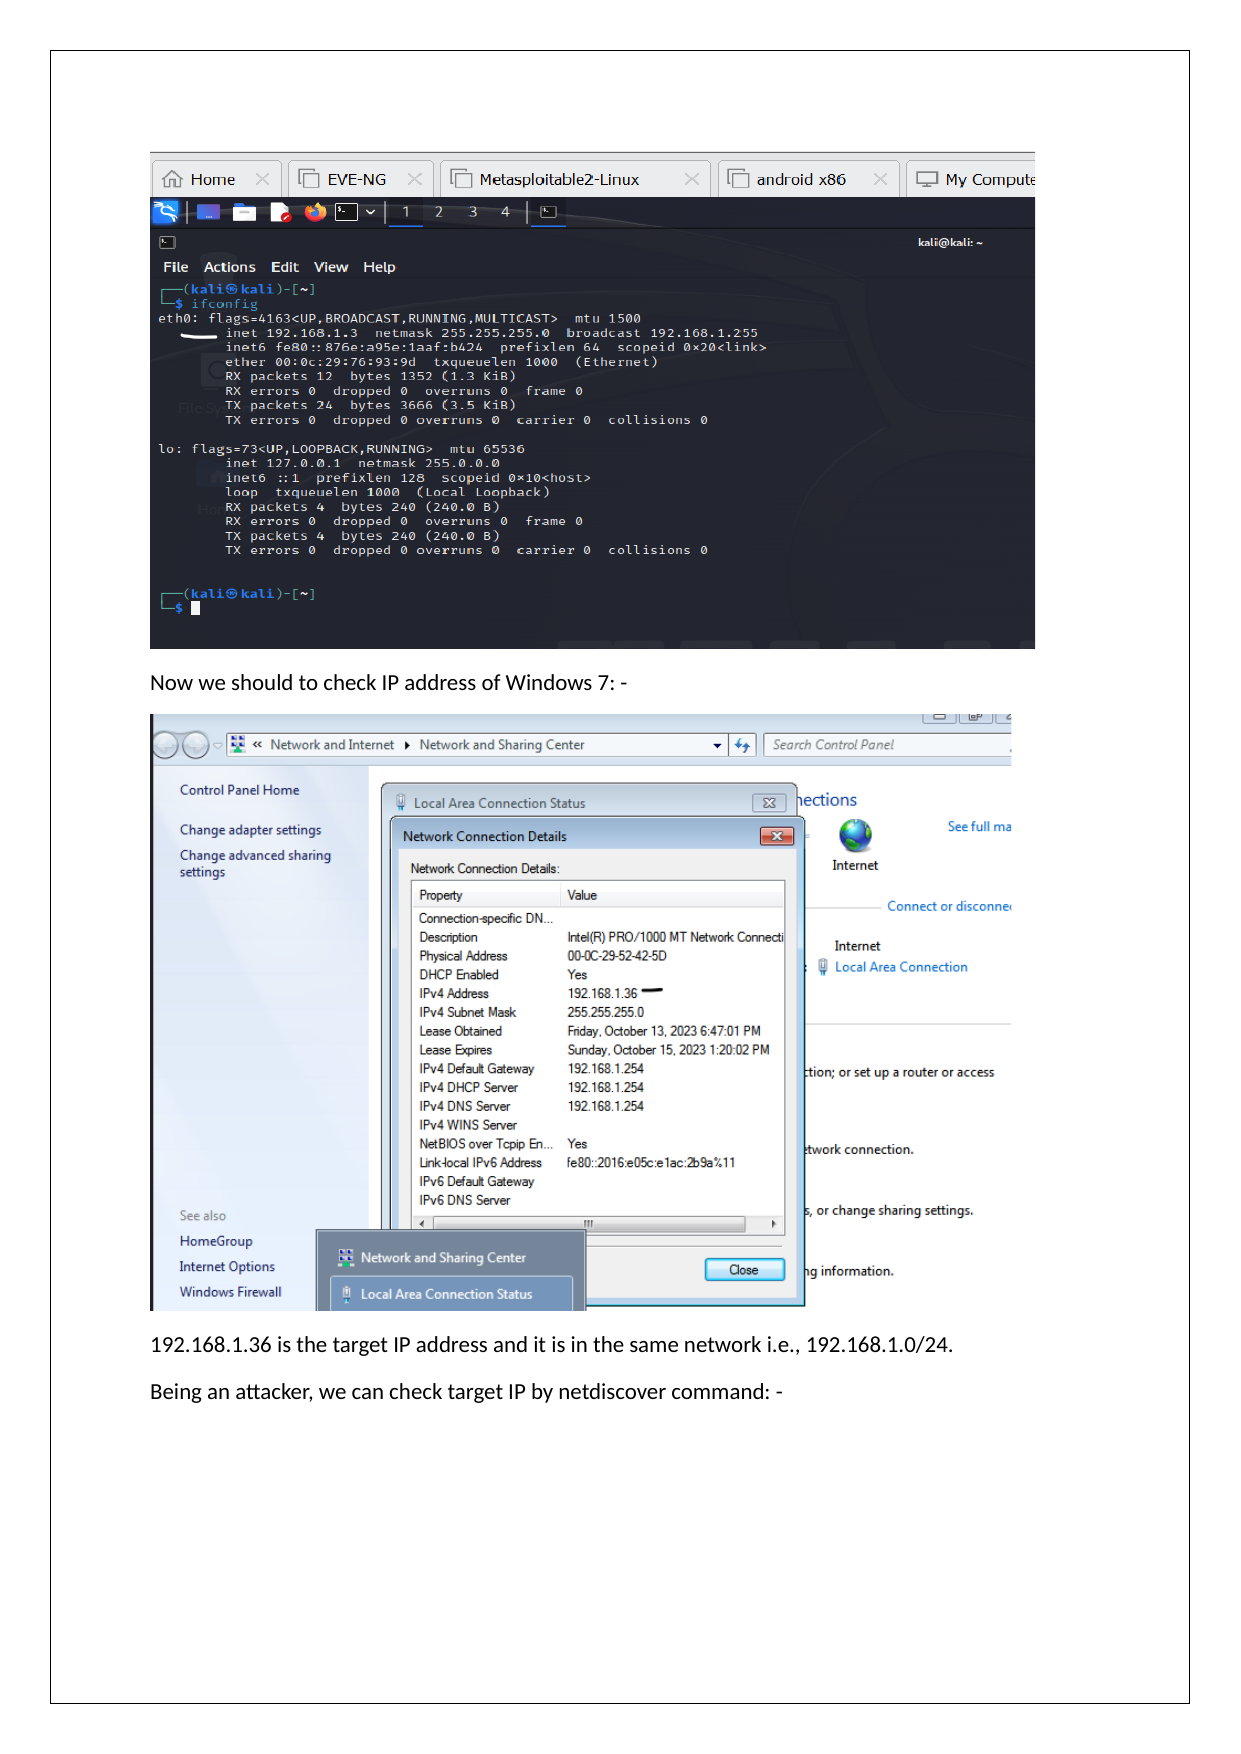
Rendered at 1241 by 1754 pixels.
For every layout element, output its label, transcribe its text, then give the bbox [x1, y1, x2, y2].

text Now we should to check IP address of Windows 7: - [150, 668, 1090, 696]
picture [150, 714, 1012, 1311]
text Being an attacker, we can check target IP by netdiscover command: - [150, 1377, 1090, 1405]
text 192.168.1.36 is the target IP address and it is in the same network i.e., 192.168.1.0/24. [150, 1330, 1090, 1358]
picture [150, 150, 1036, 649]
